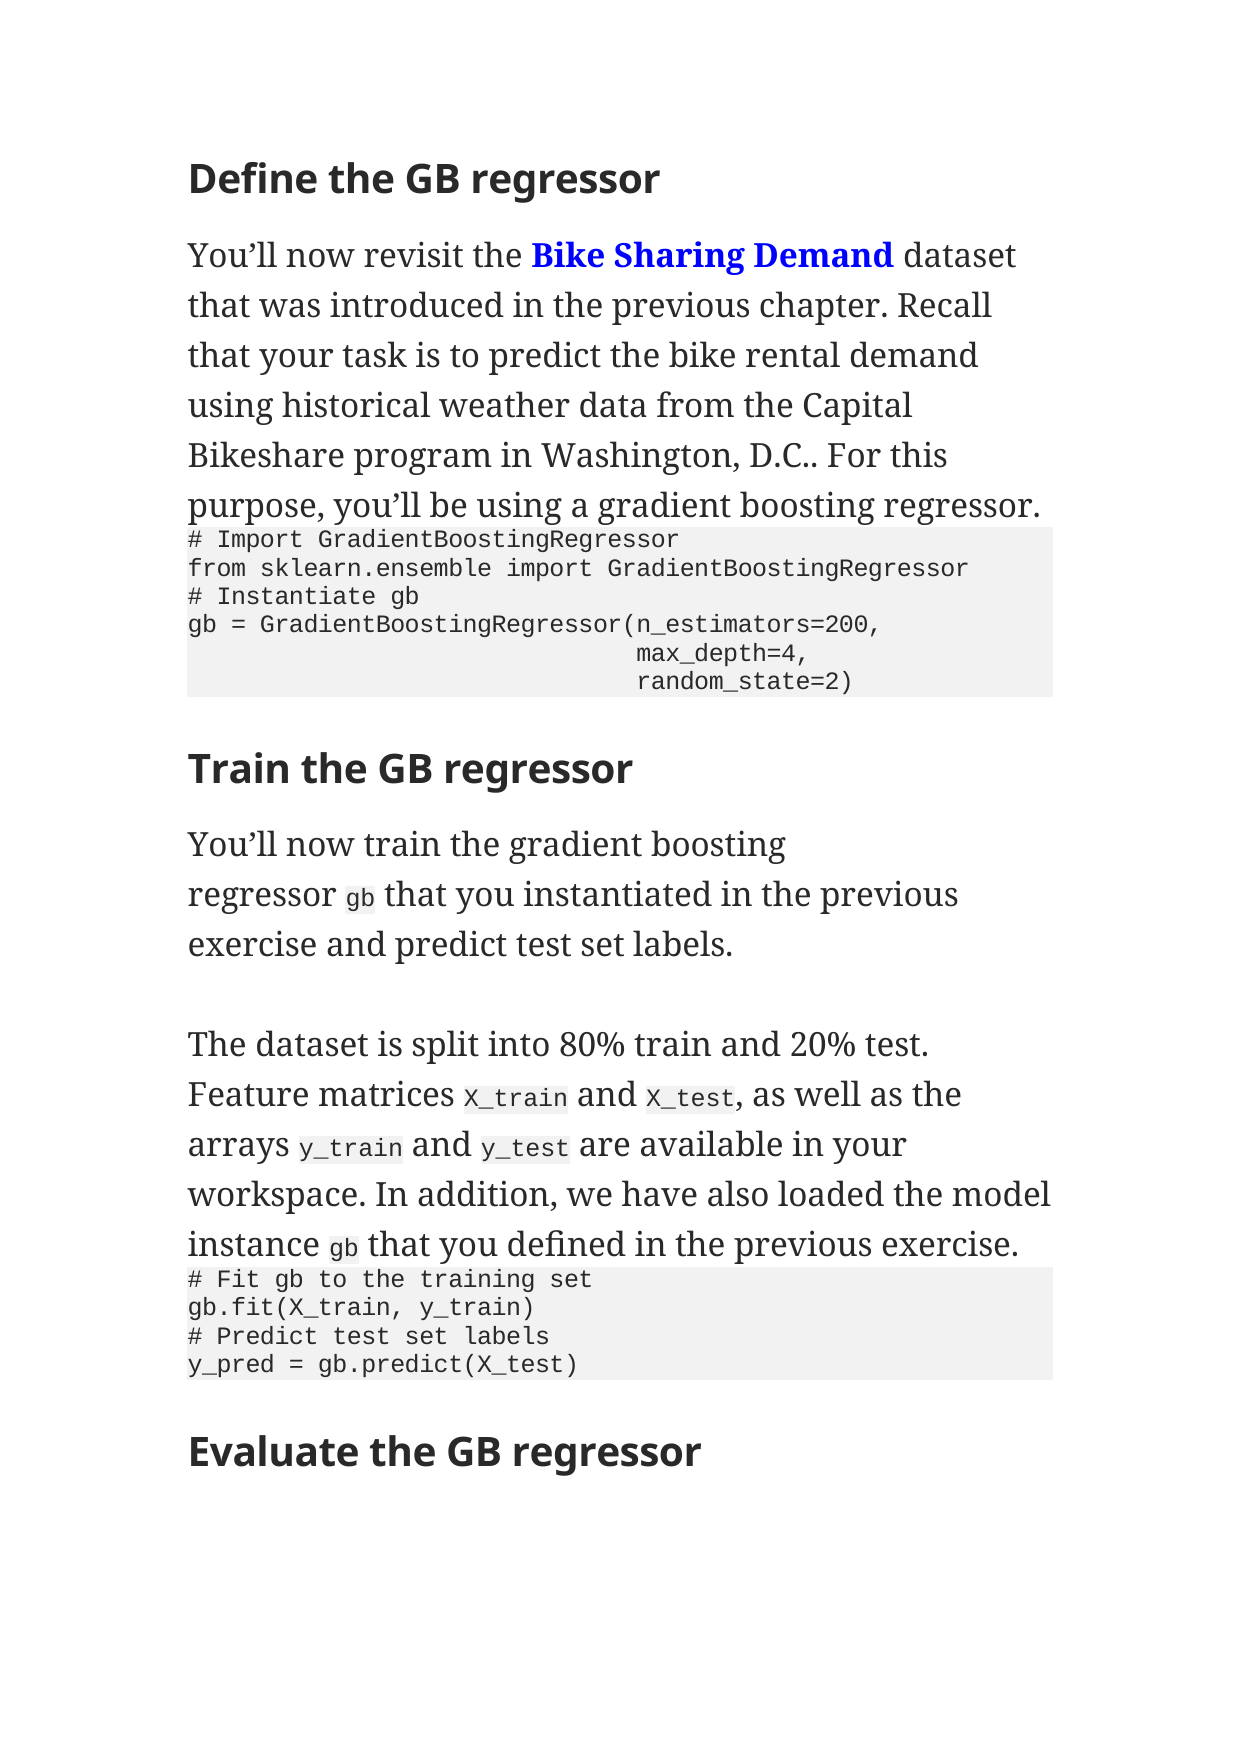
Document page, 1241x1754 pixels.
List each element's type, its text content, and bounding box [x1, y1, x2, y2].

text # Fit gb to the training set gb.fit(X_train, y_train) [187, 1267, 1053, 1323]
text The dataset is split into 80% train and 20% test. Feature matrices X_train and X_test, as well as the arrays y_train and y_test are available in your workspace. In addition, we have also loaded the model instance gb that you defined in the previous exercise. [187, 1017, 1053, 1267]
text Evaluate the GB regressor [187, 1423, 1053, 1478]
text You’ll now train the gradient boosting regressor gb that you instantiated in the previous exercise and predict test set labels. [187, 817, 1053, 967]
text # Instantiate gb gb = GradientBoostingRegressor(n_estimators=200, max_depth=4, random_state=2) [187, 583, 1053, 697]
text You’ll now revisit the Bike Sharing Demand dataset that was introduced in the previous chapter. Recall that your task is to predict the bike rental demand using historical weather data from the Capital Bikeshare program in Washington, D.C.. For this purpose, you’ll be using a gradient boosting regressor. [187, 227, 1053, 527]
text Train the GB regressor [187, 740, 1053, 795]
text # Import GradientBoostingRegressor from sklearn.ensemble import GradientBoostingRegressor [187, 527, 1053, 583]
text Define the GB regressor [187, 150, 1053, 205]
text # Predict test set labels y_pred = gb.predict(X_test) [187, 1323, 1053, 1380]
